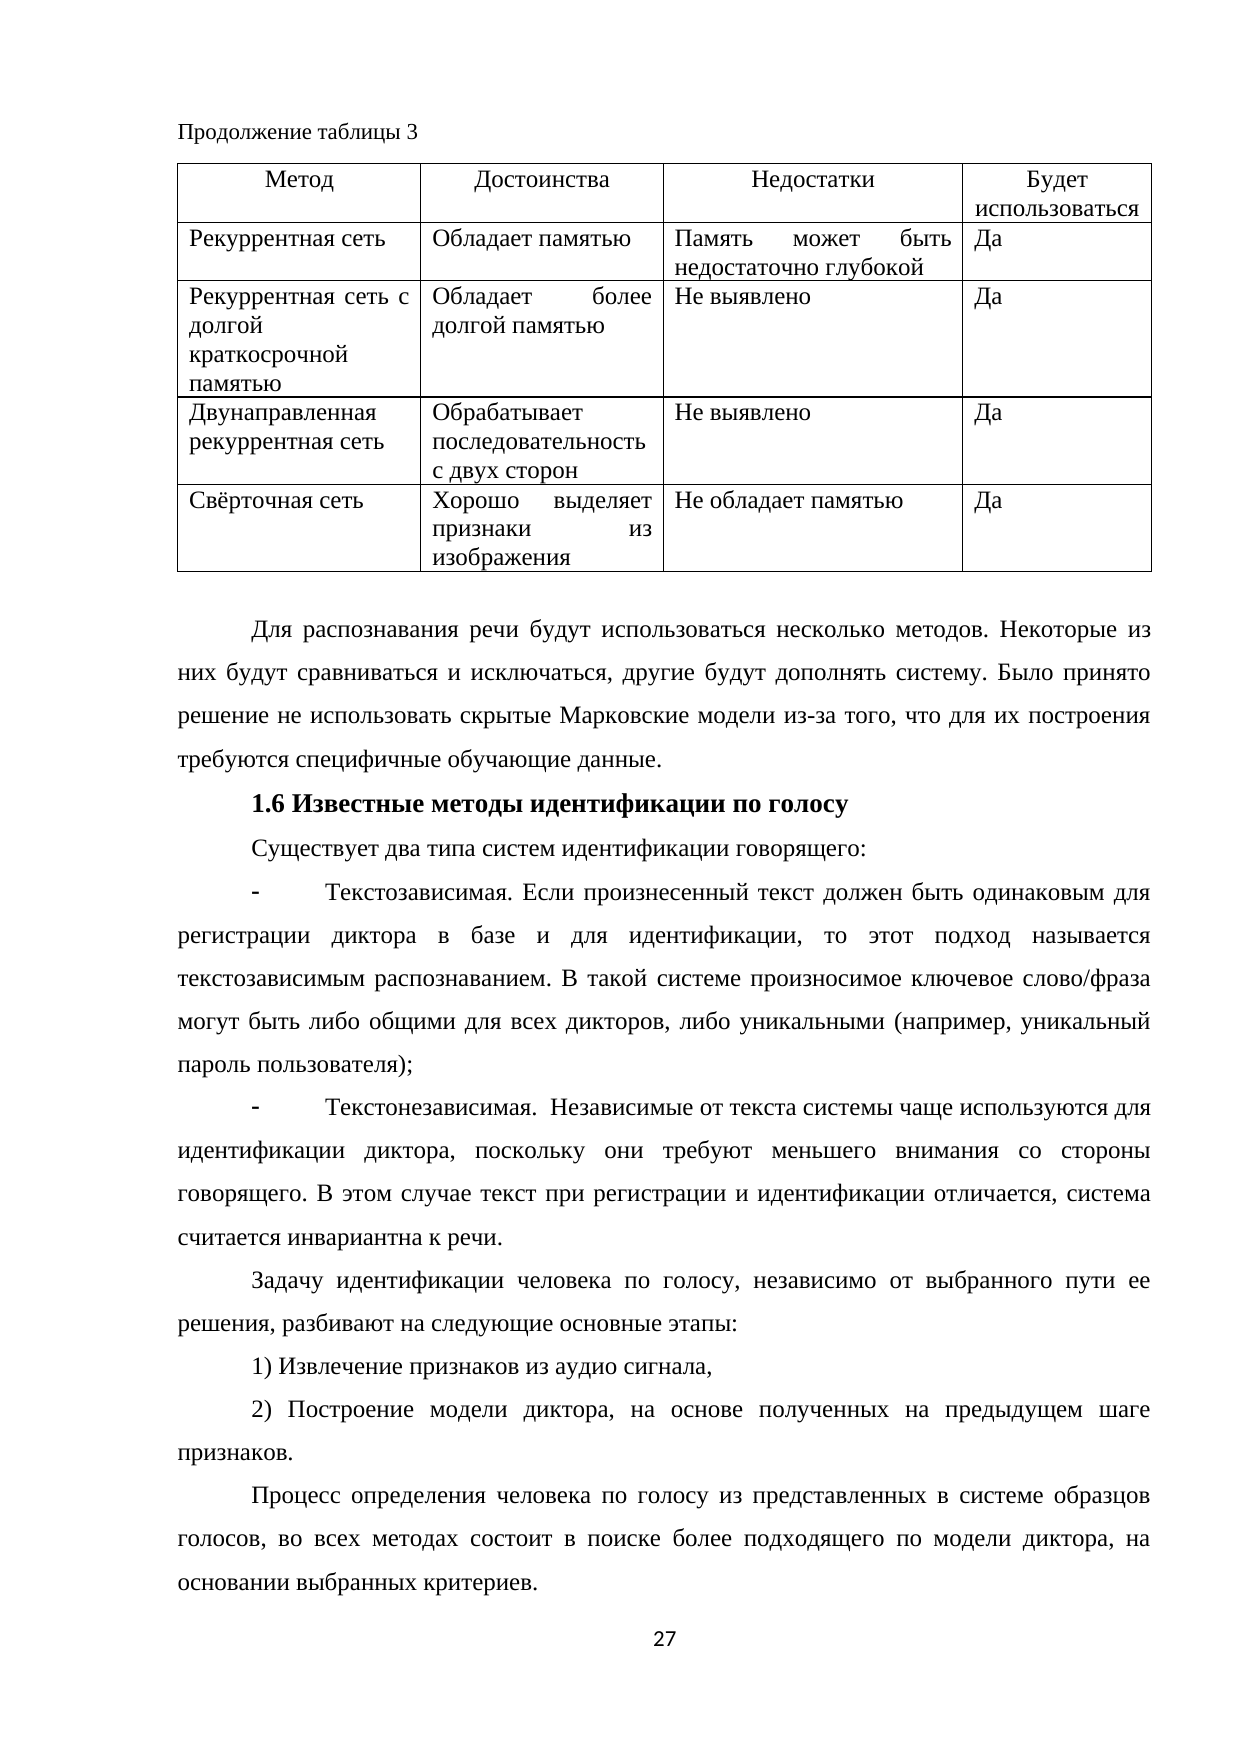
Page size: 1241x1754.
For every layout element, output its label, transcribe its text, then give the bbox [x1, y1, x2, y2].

table_header Будет использоваться [963, 164, 1151, 222]
table_cell Двунаправленная рекуррентная сеть [178, 398, 420, 484]
table_cell Да [963, 398, 1151, 484]
text Продолжение таблицы 3 [177, 118, 1152, 144]
table_cell Не выявлено [664, 398, 962, 484]
table_cell Да [963, 485, 1151, 571]
text Задачу идентификации человека по голосу, независимо от выбранного пути ее решения, разбивают на следующие основные этапы: [177, 1265, 1152, 1337]
table_cell Память может быть недостаточно глубокой [664, 223, 962, 280]
table_cell Обладает памятью [421, 223, 663, 280]
table_cell Рекуррентная сеть [178, 223, 420, 280]
table_header Недостатки [664, 164, 962, 222]
table_cell Обладает более долгой памятью [421, 281, 663, 396]
table_cell Не обладает памятью [664, 485, 962, 571]
table_header Метод [178, 164, 420, 222]
table_cell Обрабатывает последовательность с двух сторон [421, 398, 663, 484]
text Существует два типа систем идентификации говорящего: [177, 833, 1152, 862]
text 1) Извлечение признаков из аудио сигнала, [177, 1351, 1152, 1380]
text Для распознавания речи будут использоваться несколько методов. Некоторые из них будут сравниваться и исключаться, другие будут дополнять систему. Было принято решение не использовать скрытые Марковские модели из-за того, что для их построения требуются специфичные обучающие данные. [177, 614, 1152, 772]
table_cell Да [963, 223, 1151, 280]
text 1.6 Известные методы идентификации по голосу [177, 787, 1152, 818]
table_header Достоинства [421, 164, 663, 222]
text 2) Построение модели диктора, на основе полученных на предыдущем шаге признаков. [177, 1394, 1152, 1466]
list Текстонезависимая. Независимые от текста системы чаще используются для идентификации диктора, поскольку они требуют меньшего внимания со стороны говорящего. В этом случае текст при регистрации и идентификации отличается, система считается инвариантна к речи. [177, 1092, 1152, 1250]
list Текстозависимая. Если произнесенный текст должен быть одинаковым для регистрации диктора в базе и для идентификации, то этот подход называется текстозависимым распознаванием. В такой системе произносимое ключевое слово/фраза могут быть либо общими для всех дикторов, либо уникальными (например, уникальный пароль пользователя); [177, 877, 1152, 1078]
table_cell Да [963, 281, 1151, 396]
table_cell Рекуррентная сеть с долгой краткосрочной памятью [178, 281, 420, 396]
table_cell Свёрточная сеть [178, 485, 420, 571]
text Процесс определения человека по голосу из представленных в системе образцов голосов, во всех методах состоит в поиске более подходящего по модели диктора, на основании выбранных критериев. [177, 1480, 1152, 1595]
table_cell Не выявлено [664, 281, 962, 396]
table_cell Хорошо выделяет признаки из изображения [421, 485, 663, 571]
